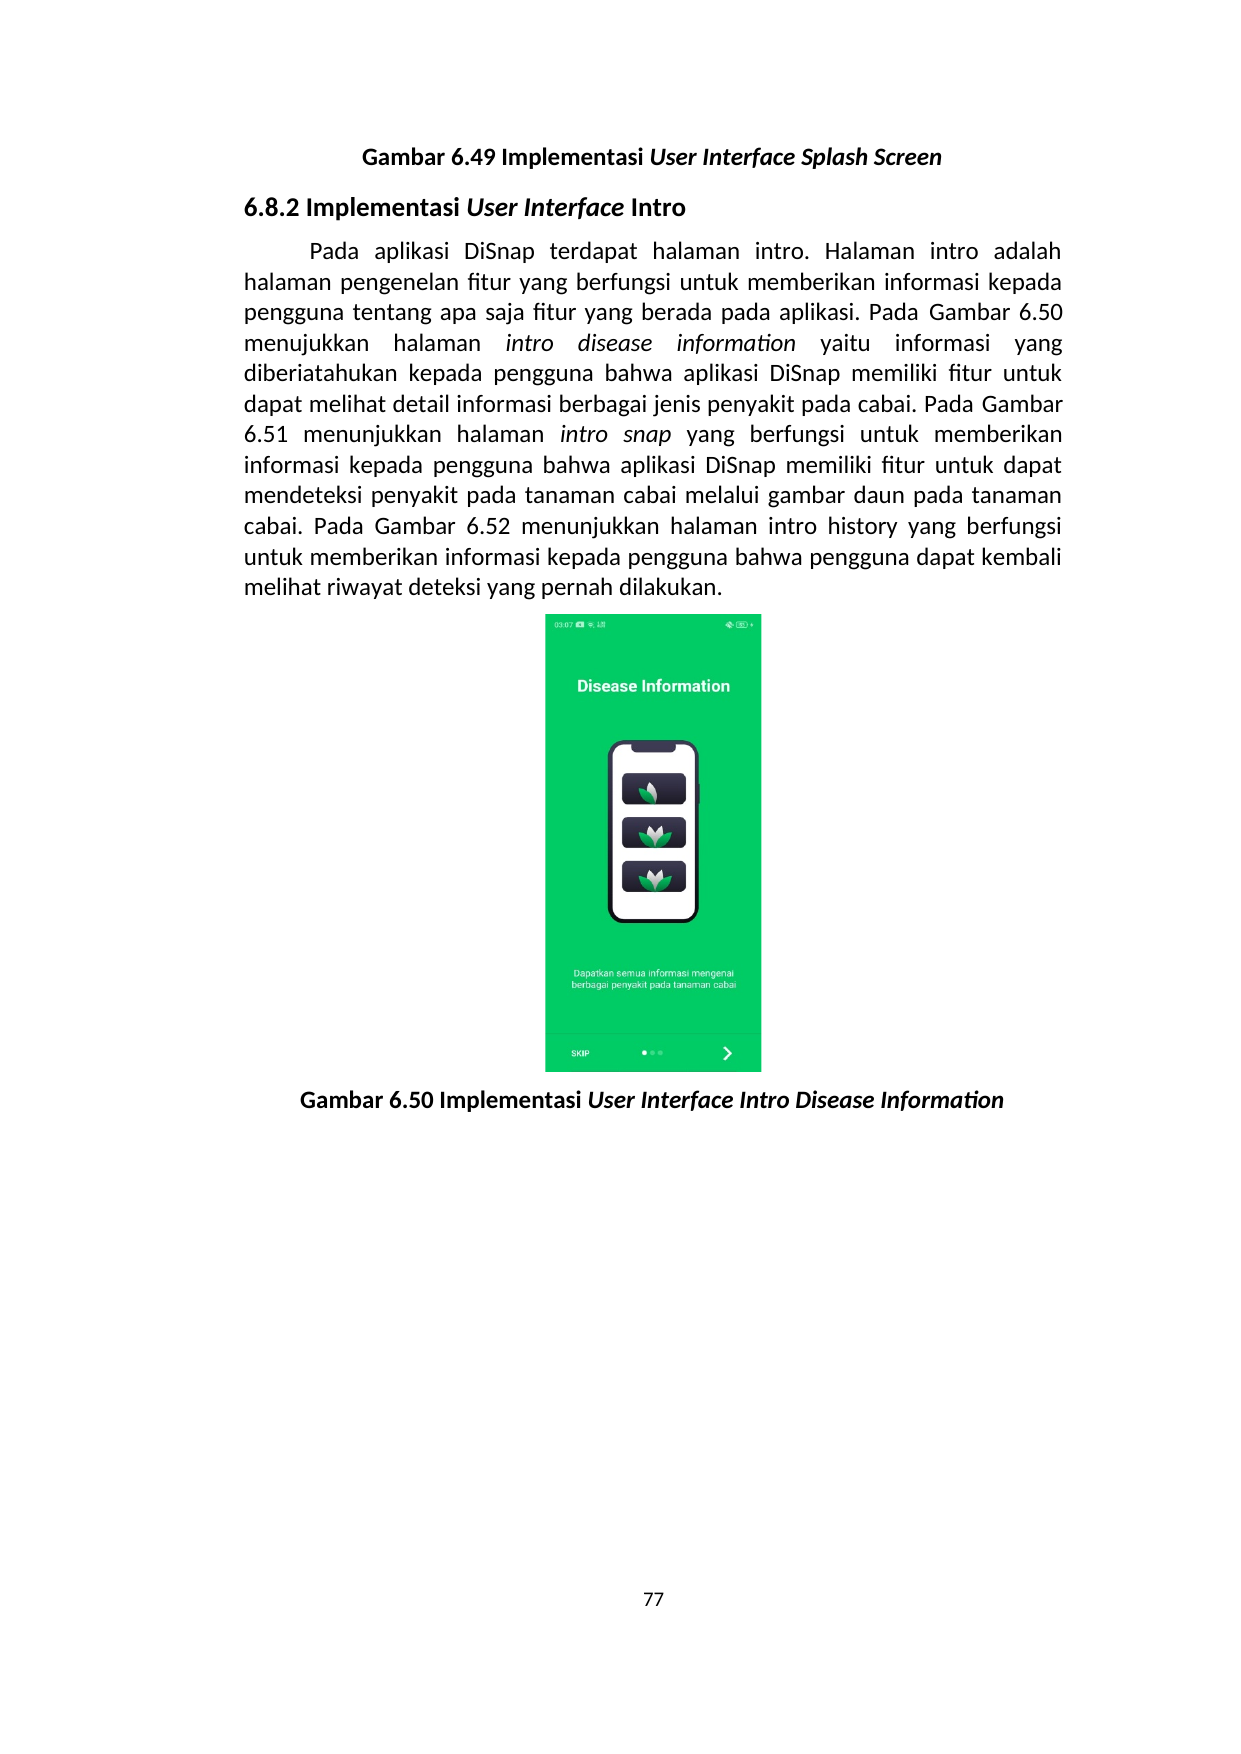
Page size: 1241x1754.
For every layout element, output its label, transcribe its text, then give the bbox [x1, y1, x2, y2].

picture [545, 614, 762, 1072]
subtitle Implementasi User Interface Intro [244, 190, 1063, 223]
